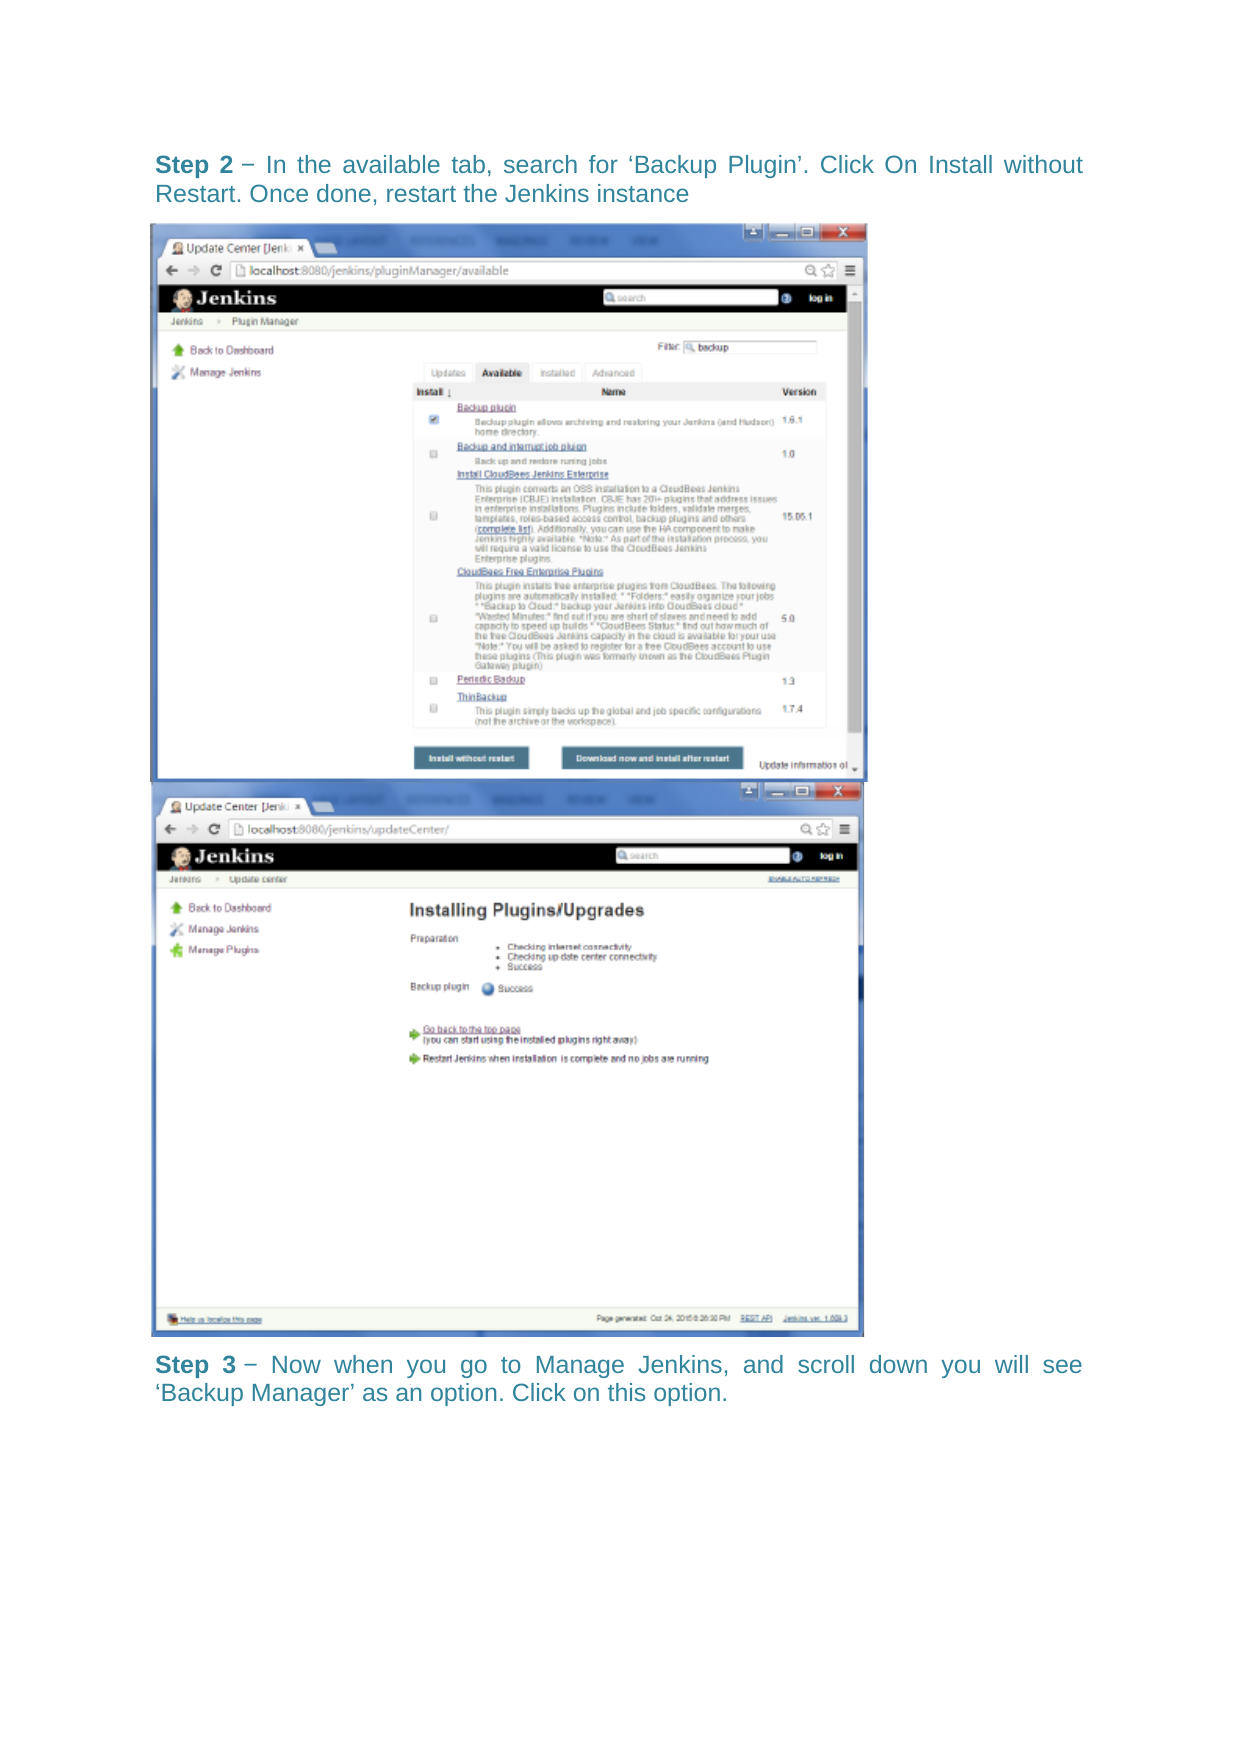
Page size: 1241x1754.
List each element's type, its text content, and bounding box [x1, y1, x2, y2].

text Step 3 − Now when you go to Manage Jenkins, and scroll down you will see ‘Backup Manager’ as an option. Click on this option. [155, 1349, 1085, 1407]
picture [150, 222, 868, 1337]
text Step 2 − In the available tab, search for ‘Backup Plugin’. Click On Install without Restart. Once done, restart the Jenkins instance [155, 150, 1085, 207]
